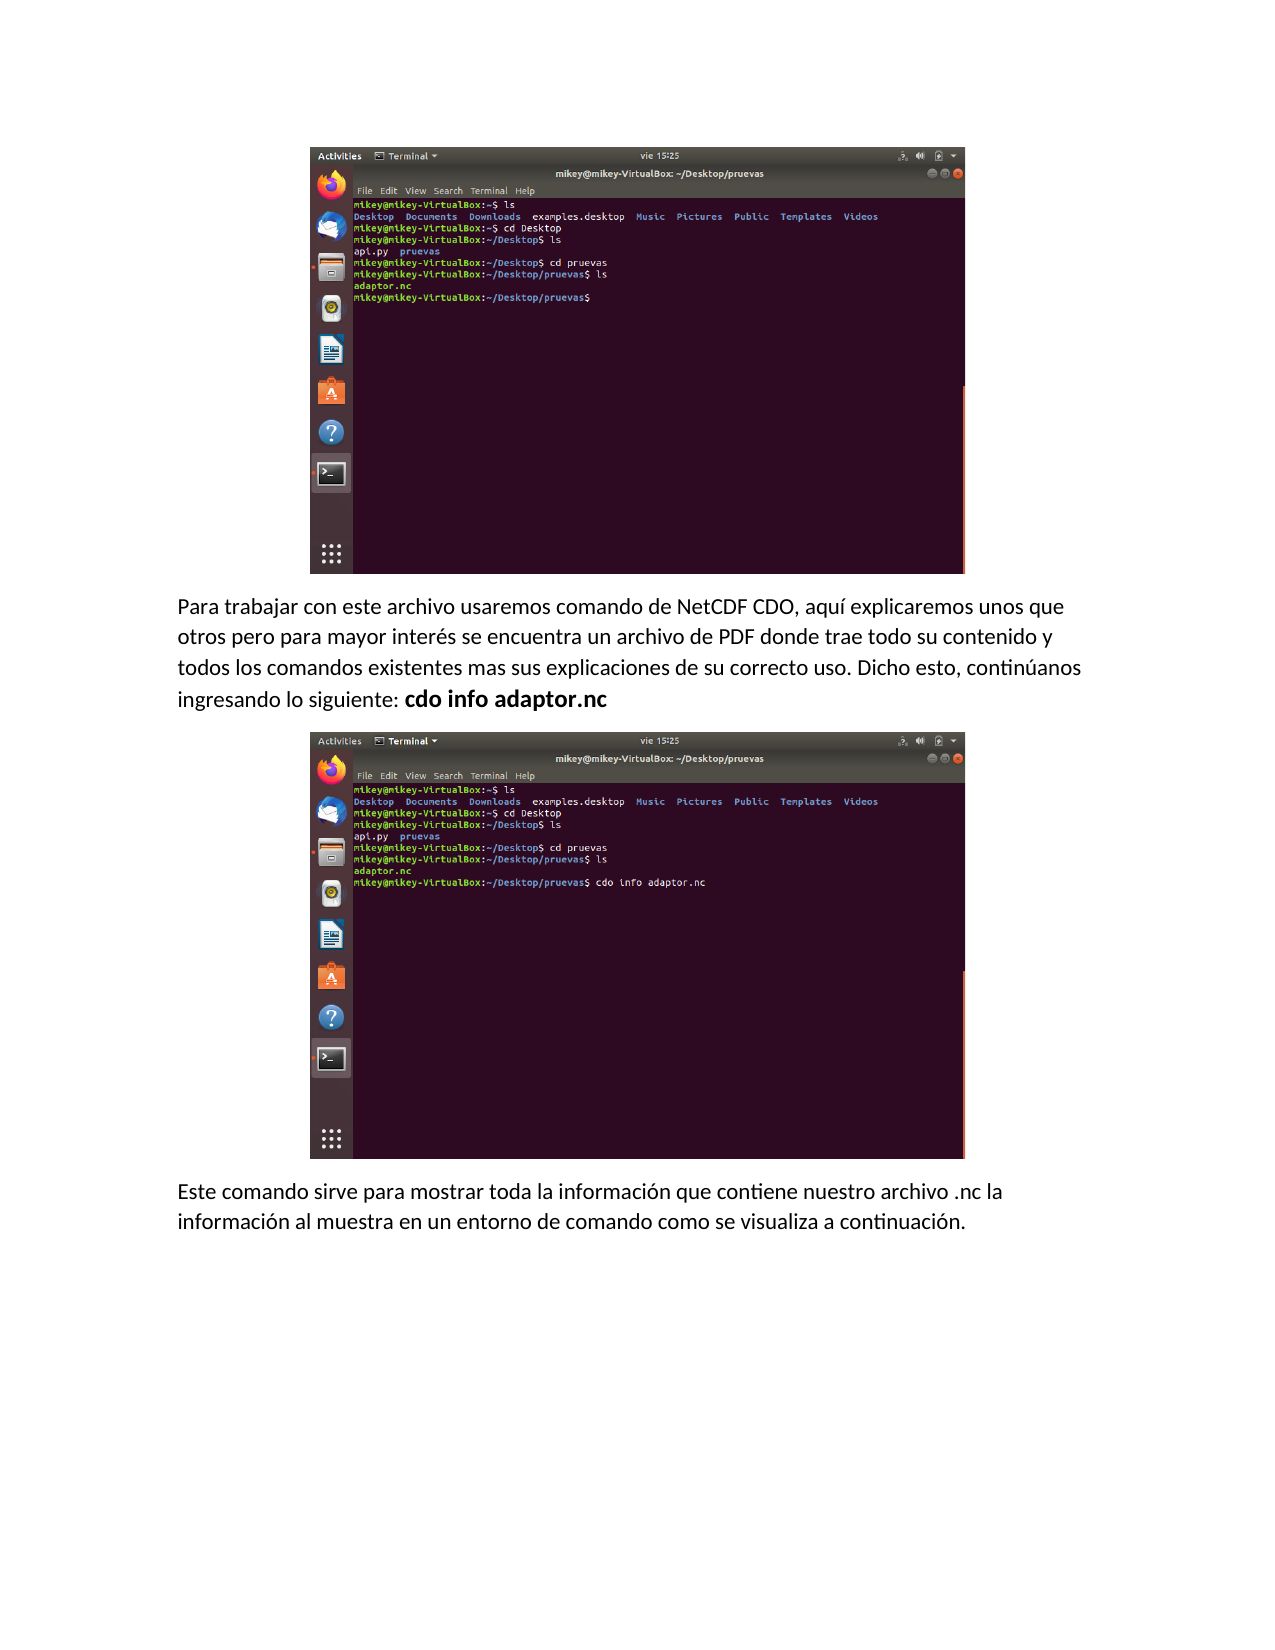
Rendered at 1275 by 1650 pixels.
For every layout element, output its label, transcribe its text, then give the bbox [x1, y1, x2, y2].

text Este comando sirve para mostrar toda la información que contiene nuestro archivo .nc la información al muestra en un entorno de comando como se visualiza a continuación. [177, 1177, 1098, 1235]
picture [310, 732, 966, 1159]
picture [310, 147, 966, 574]
text Para trabajar con este archivo usaremos comando de NetCDF CDO, aquí explicaremos unos que otros pero para mayor interés se encuentra un archivo de PDF donde trae todo su contenido y todos los comandos existentes mas sus explicaciones de su correcto uso. Dicho esto, continúanos ingresando lo siguiente: cdo info adaptor.nc [177, 592, 1098, 713]
